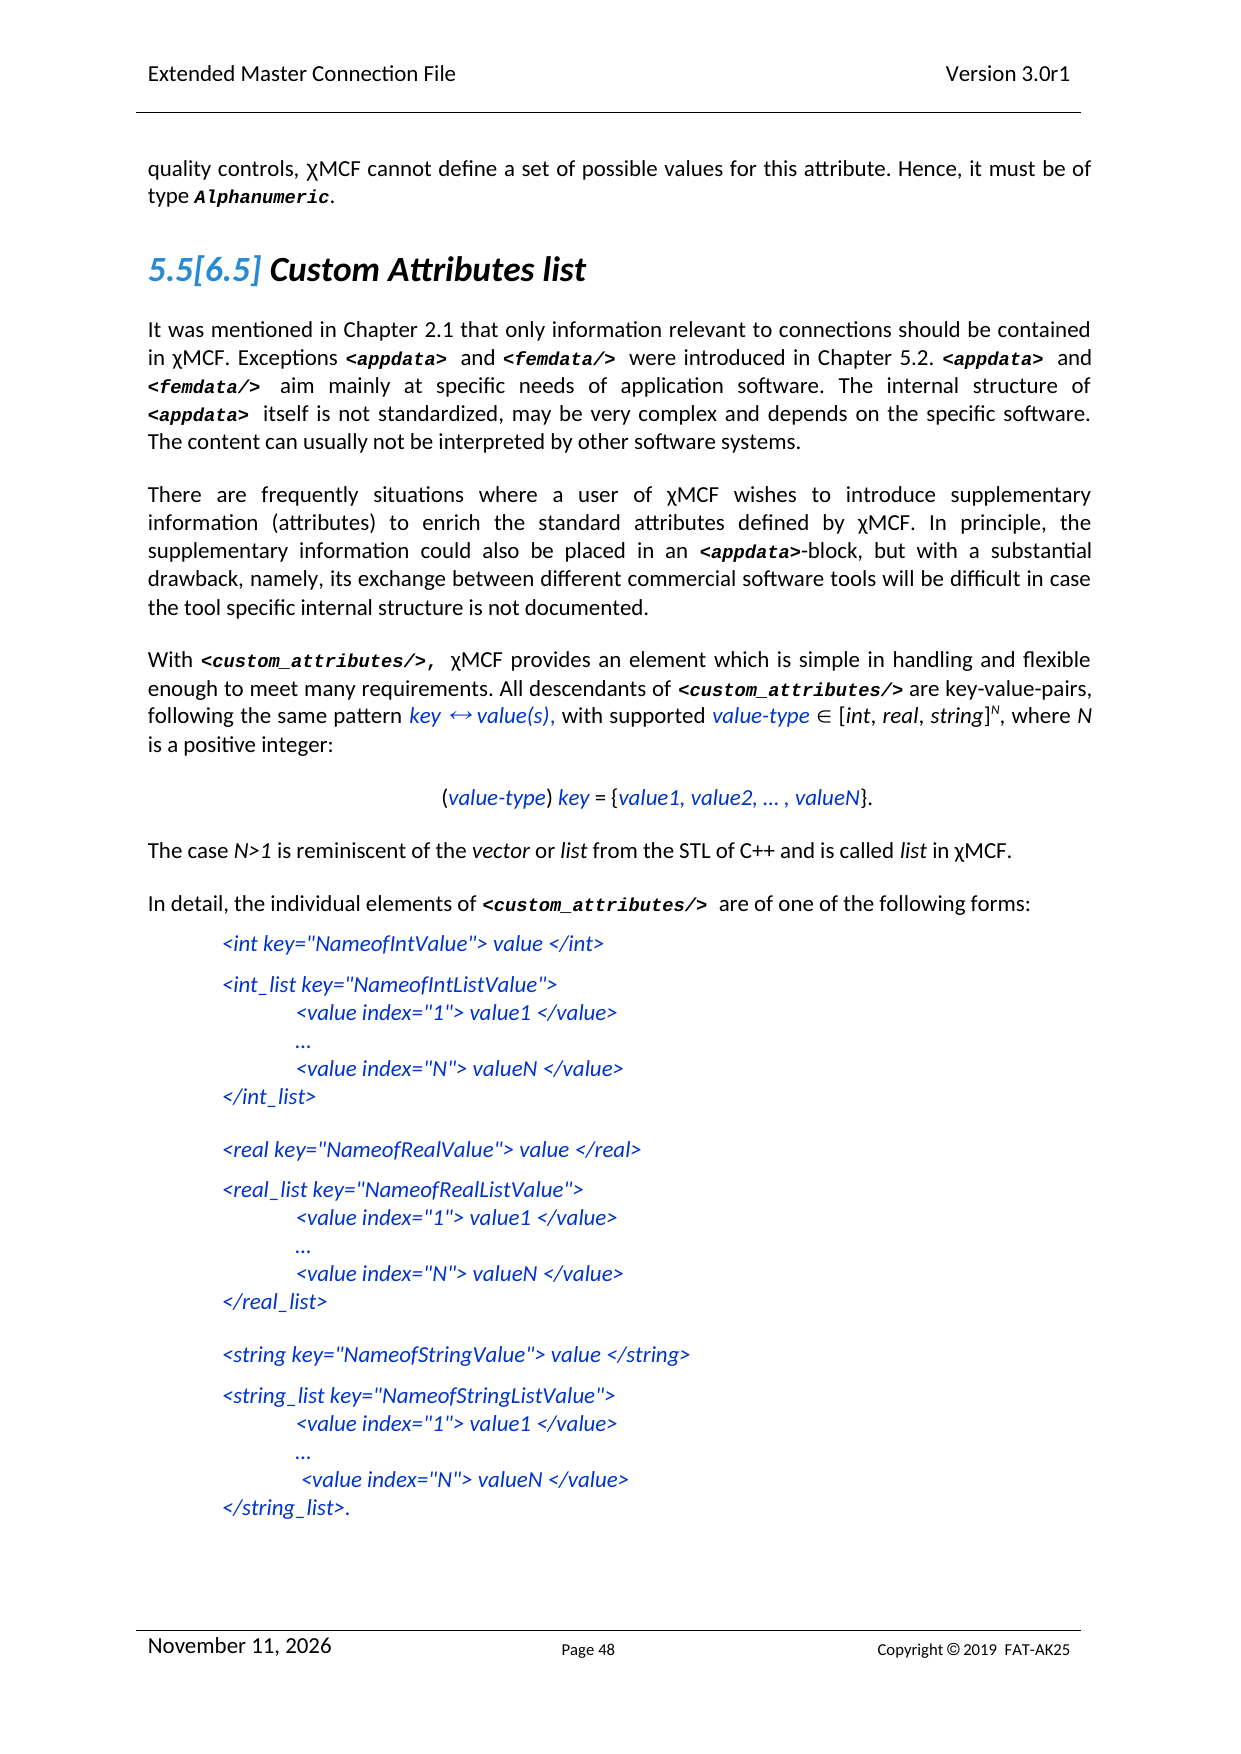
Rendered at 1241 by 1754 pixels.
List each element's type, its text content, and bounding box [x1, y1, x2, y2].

text <value index="1"> value1 </value> [222, 1409, 1092, 1437]
text <real key="NameofRealValue"> value </real> [222, 1135, 1092, 1163]
text <int_list key="NameofIntListValue"> [222, 970, 1092, 998]
text </real_list> [222, 1287, 1092, 1316]
text … [222, 1026, 1092, 1054]
text </int_list> [222, 1082, 1092, 1110]
text <value index="N"> valueN </value> [222, 1054, 1092, 1082]
text <int key="NameofIntValue"> value </int> [222, 929, 1092, 957]
text </string_list>. [222, 1493, 1092, 1521]
text With <custom_attributes/>, χMCF provides an element which is simple in handling and flexible enough to meet many requirements. All descendants of <custom_attributes/> are key-value-pairs, following the same pattern key value(s), with supported value-type [int, real, string]N, where N is a positive integer: [148, 646, 1092, 758]
text <string_list key="NameofStringListValue"> [222, 1381, 1092, 1409]
text There are frequently situations where a user of χMCF wishes to introduce supplementary information (attributes) to enrich the standard attributes defined by χMCF. In principle, the supplementary information could also be placed in an <appdata>-block, but with a substantial drawback, namely, its exchange between different commercial software tools will be difficult in case the tool specific internal structure is not documented. [148, 481, 1092, 621]
text In detail, the individual elements of <custom_attributes/> are of one of the following forms: [148, 889, 1092, 917]
subtitle Custom Attributes list [148, 247, 1092, 290]
text … [222, 1231, 1092, 1259]
text <real_list key="NameofRealListValue"> [222, 1175, 1092, 1203]
text <value index="1"> value1 </value> [222, 998, 1092, 1026]
text … [222, 1437, 1092, 1465]
text <value index="N"> valueN </value> [222, 1259, 1092, 1287]
text (value-type) key = {value1, value2, … , valueN}. [148, 783, 1092, 811]
text <value index="1"> value1 </value> [222, 1203, 1092, 1231]
text <string key="NameofStringValue"> value </string> [222, 1341, 1092, 1368]
text <value index="N"> valueN </value> [222, 1465, 1092, 1493]
text It was mentioned in Chapter 2.1 that only information relevant to connections should be contained in χMCF. Exceptions <appdata> and <femdata/> were introduced in Chapter 5.2. <appdata> and <femdata/> aim mainly at specific needs of application software. The internal structure of <appdata> itself is not standardized, may be very complex and depends on the specific software. The content can usually not be interpreted by other software systems. [148, 315, 1092, 456]
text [148, 154, 1092, 210]
text The case N>1 is reminiscent of the vector or list from the STL of C++ and is called list in χMCF. [148, 836, 1092, 864]
